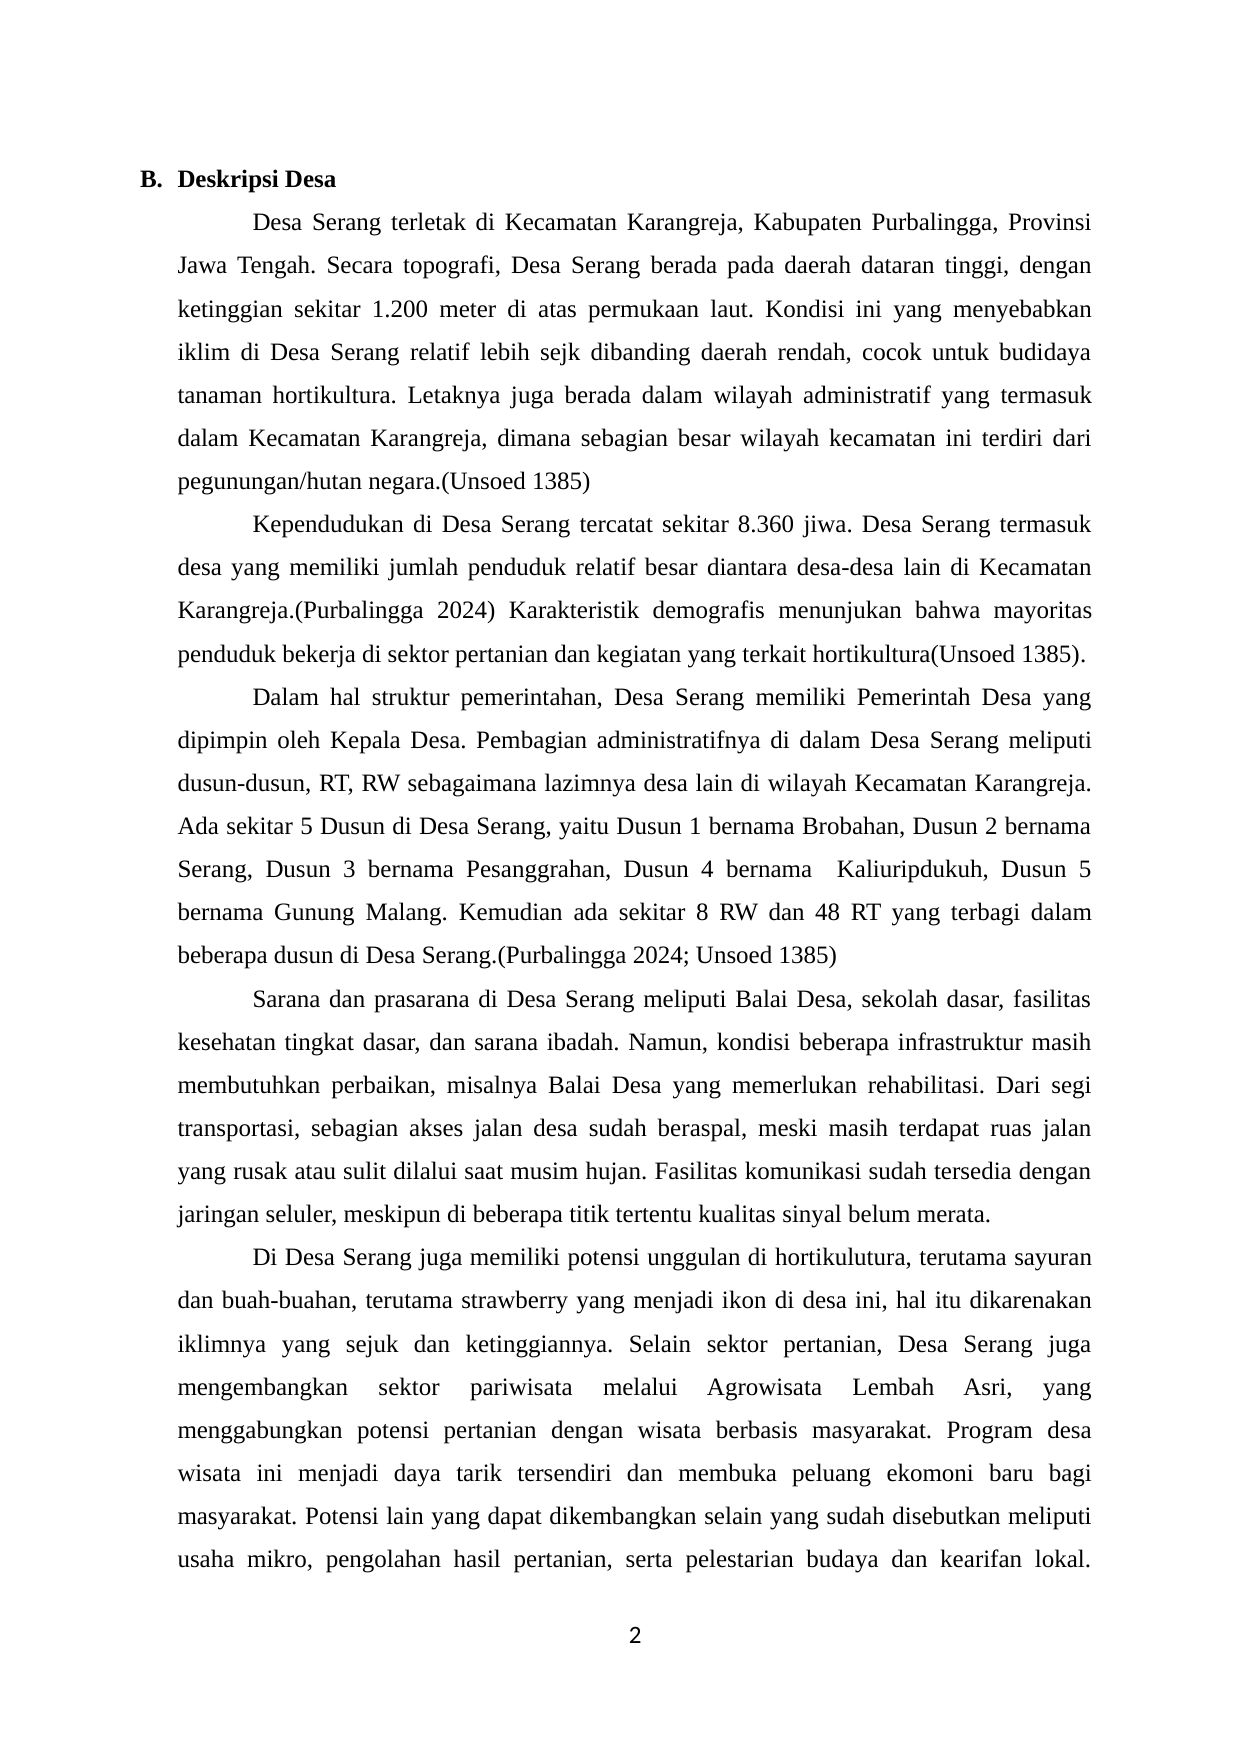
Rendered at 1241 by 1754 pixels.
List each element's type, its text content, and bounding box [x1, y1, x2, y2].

text Dalam hal struktur pemerintahan, Desa Serang memiliki Pemerintah Desa yang dipimpin oleh Kepala Desa. Pembagian administratifnya di dalam Desa Serang meliputi dusun-dusun, RT, RW sebagaimana lazimnya desa lain di wilayah Kecamatan Karangreja. Ada sekitar 5 Dusun di Desa Serang, yaitu Dusun 1 bernama Brobahan, Dusun 2 bernama Serang, Dusun 3 bernama Pesanggrahan, Dusun 4 bernama Kaliuripdukuh, Dusun 5 bernama Gunung Malang. Kemudian ada sekitar 8 RW dan 48 RT yang terbagi dalam beberapa dusun di Desa Serang.(Purbalingga 2024; Unsoed 1385) [177, 682, 1092, 969]
text Desa Serang terletak di Kecamatan Karangreja, Kabupaten Purbalingga, Provinsi Jawa Tengah. Secara topografi, Desa Serang berada pada daerah dataran tinggi, dengan ketinggian sekitar 1.200 meter di atas permukaan laut. Kondisi ini yang menyebabkan iklim di Desa Serang relatif lebih sejk dibanding daerah rendah, cocok untuk budidaya tanaman hortikultura. Letaknya juga berada dalam wilayah administratif yang termasuk dalam Kecamatan Karangreja, dimana sebagian besar wilayah kecamatan ini terdiri dari pegunungan/hutan negara.(Unsoed 1385) [177, 207, 1092, 495]
text Kependudukan di Desa Serang tercatat sekitar 8.360 jiwa. Desa Serang termasuk desa yang memiliki jumlah penduduk relatif besar diantara desa-desa lain di Kecamatan Karangreja.(Purbalingga 2024) Karakteristik demografis menunjukan bahwa mayoritas penduduk bekerja di sektor pertanian dan kegiatan yang terkait hortikultura(Unsoed 1385). [177, 509, 1092, 667]
text Sarana dan prasarana di Desa Serang meliputi Balai Desa, sekolah dasar, fasilitas kesehatan tingkat dasar, dan sarana ibadah. Namun, kondisi beberapa infrastruktur masih membutuhkan perbaikan, misalnya Balai Desa yang memerlukan rehabilitasi. Dari segi transportasi, sebagian akses jalan desa sudah beraspal, meski masih terdapat ruas jalan yang rusak atau sulit dilalui saat musim hujan. Fasilitas komunikasi sudah tersedia dengan jaringan seluler, meskipun di beberapa titik tertentu kualitas sinyal belum merata. [177, 984, 1092, 1228]
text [177, 1242, 1092, 1573]
subtitle Deskripsi Desa [140, 164, 1092, 193]
